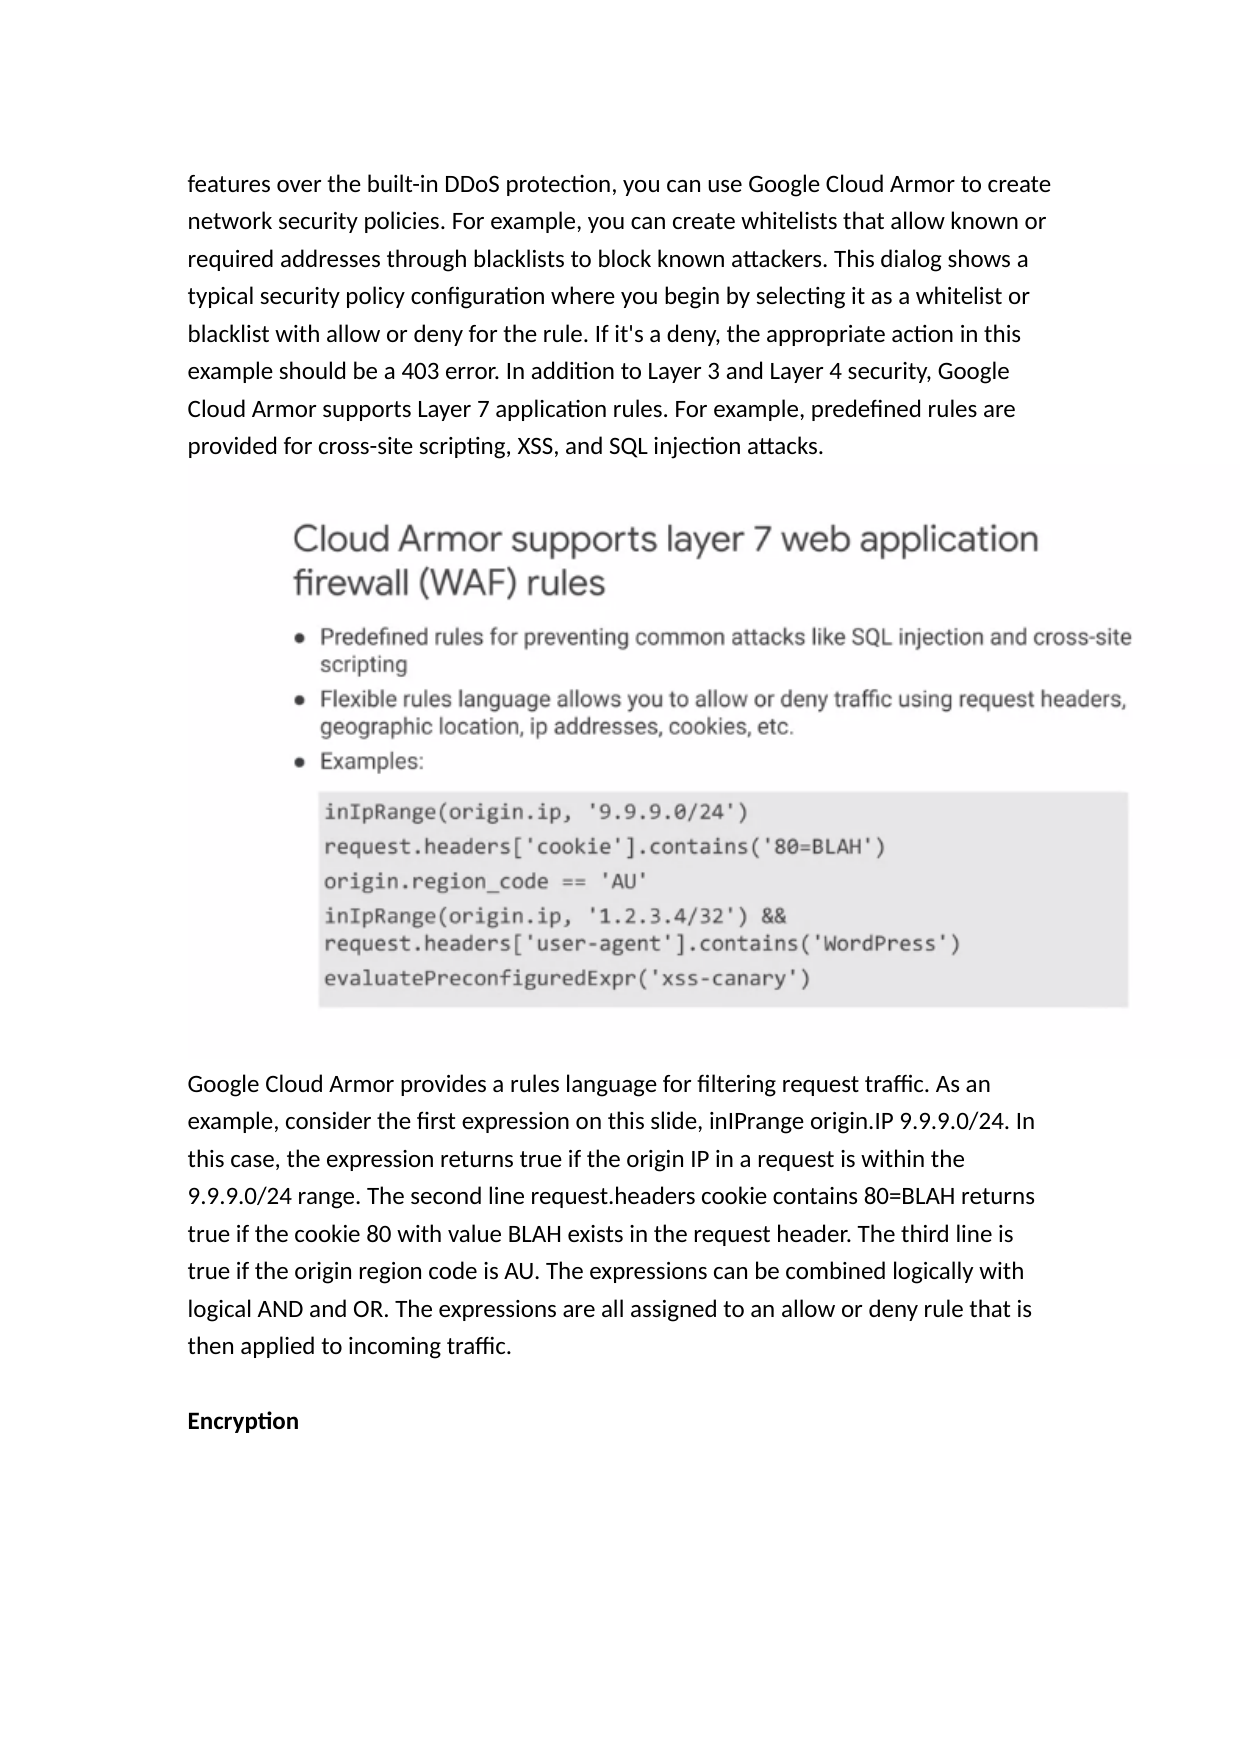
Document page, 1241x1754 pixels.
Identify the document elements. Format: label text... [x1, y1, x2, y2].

text Encryption [187, 1402, 1053, 1439]
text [187, 164, 1053, 464]
text Google Cloud Armor provides a rules language for filtering request traffic. As an example, consider the first expression on this slide, inIPrange origin.IP 9.9.9.0/24. In this case, the expression returns true if the origin IP in a request is within the 9.9.9.0/24 range. The second line request.headers cookie contains 80=BLAH returns true if the cookie 80 with value BLAH exists in the request header. The third line is true if the origin region code is AU. The expressions can be combined logically with logical AND and OR. The expressions are all assigned to an allow or deny rule that is then applied to incoming traffic. [187, 1064, 1053, 1364]
picture [187, 464, 1241, 1059]
